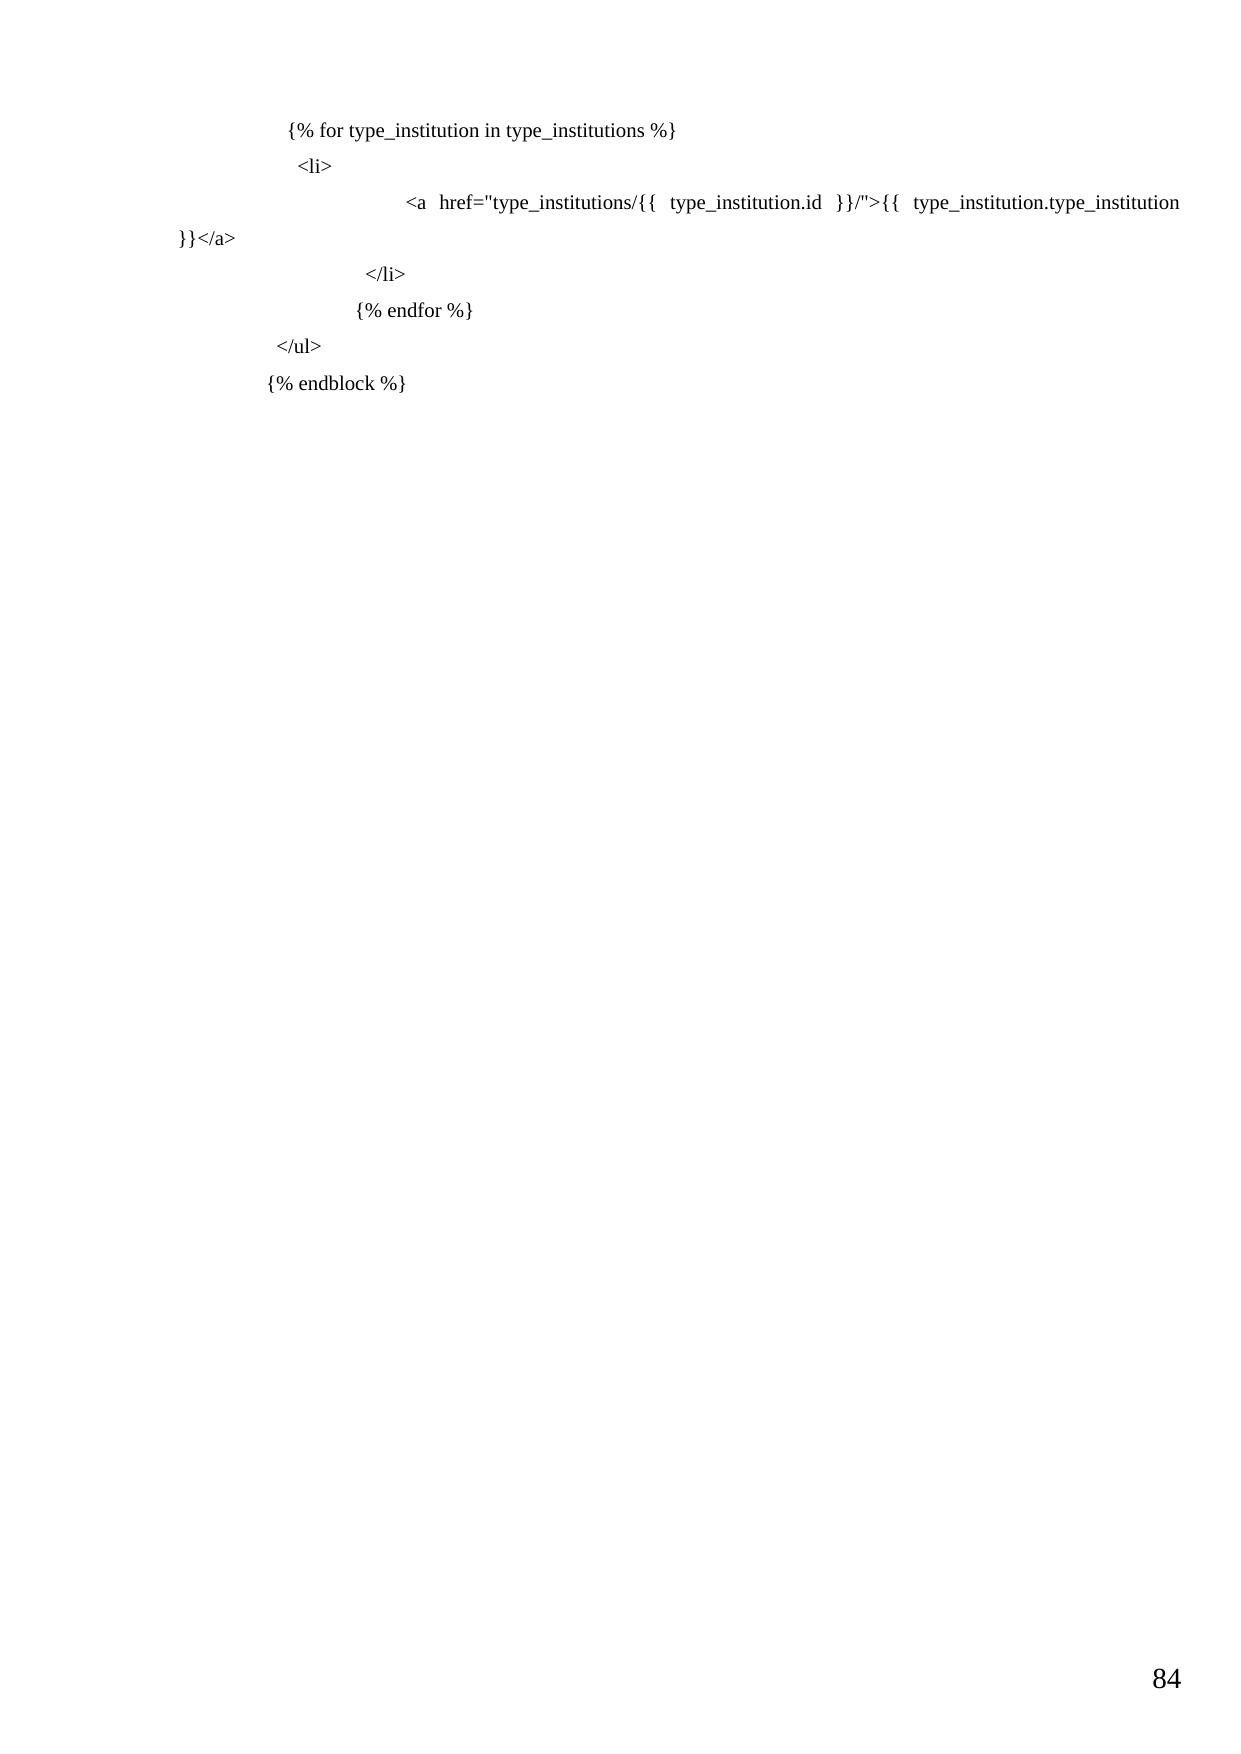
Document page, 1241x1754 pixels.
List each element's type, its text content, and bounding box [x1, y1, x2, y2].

text <a href="type_institutions/{{ type_institution.id }}/">{{ type_institution.type_institution }}</a> [177, 190, 1181, 250]
text <li> [177, 154, 1181, 178]
text {% endfor %} [177, 298, 1181, 322]
text </li> [177, 262, 1181, 286]
text {% for type_institution in type_institutions %} [177, 118, 1181, 142]
text </ul> [177, 334, 1181, 358]
text {% endblock %} [177, 370, 1181, 394]
